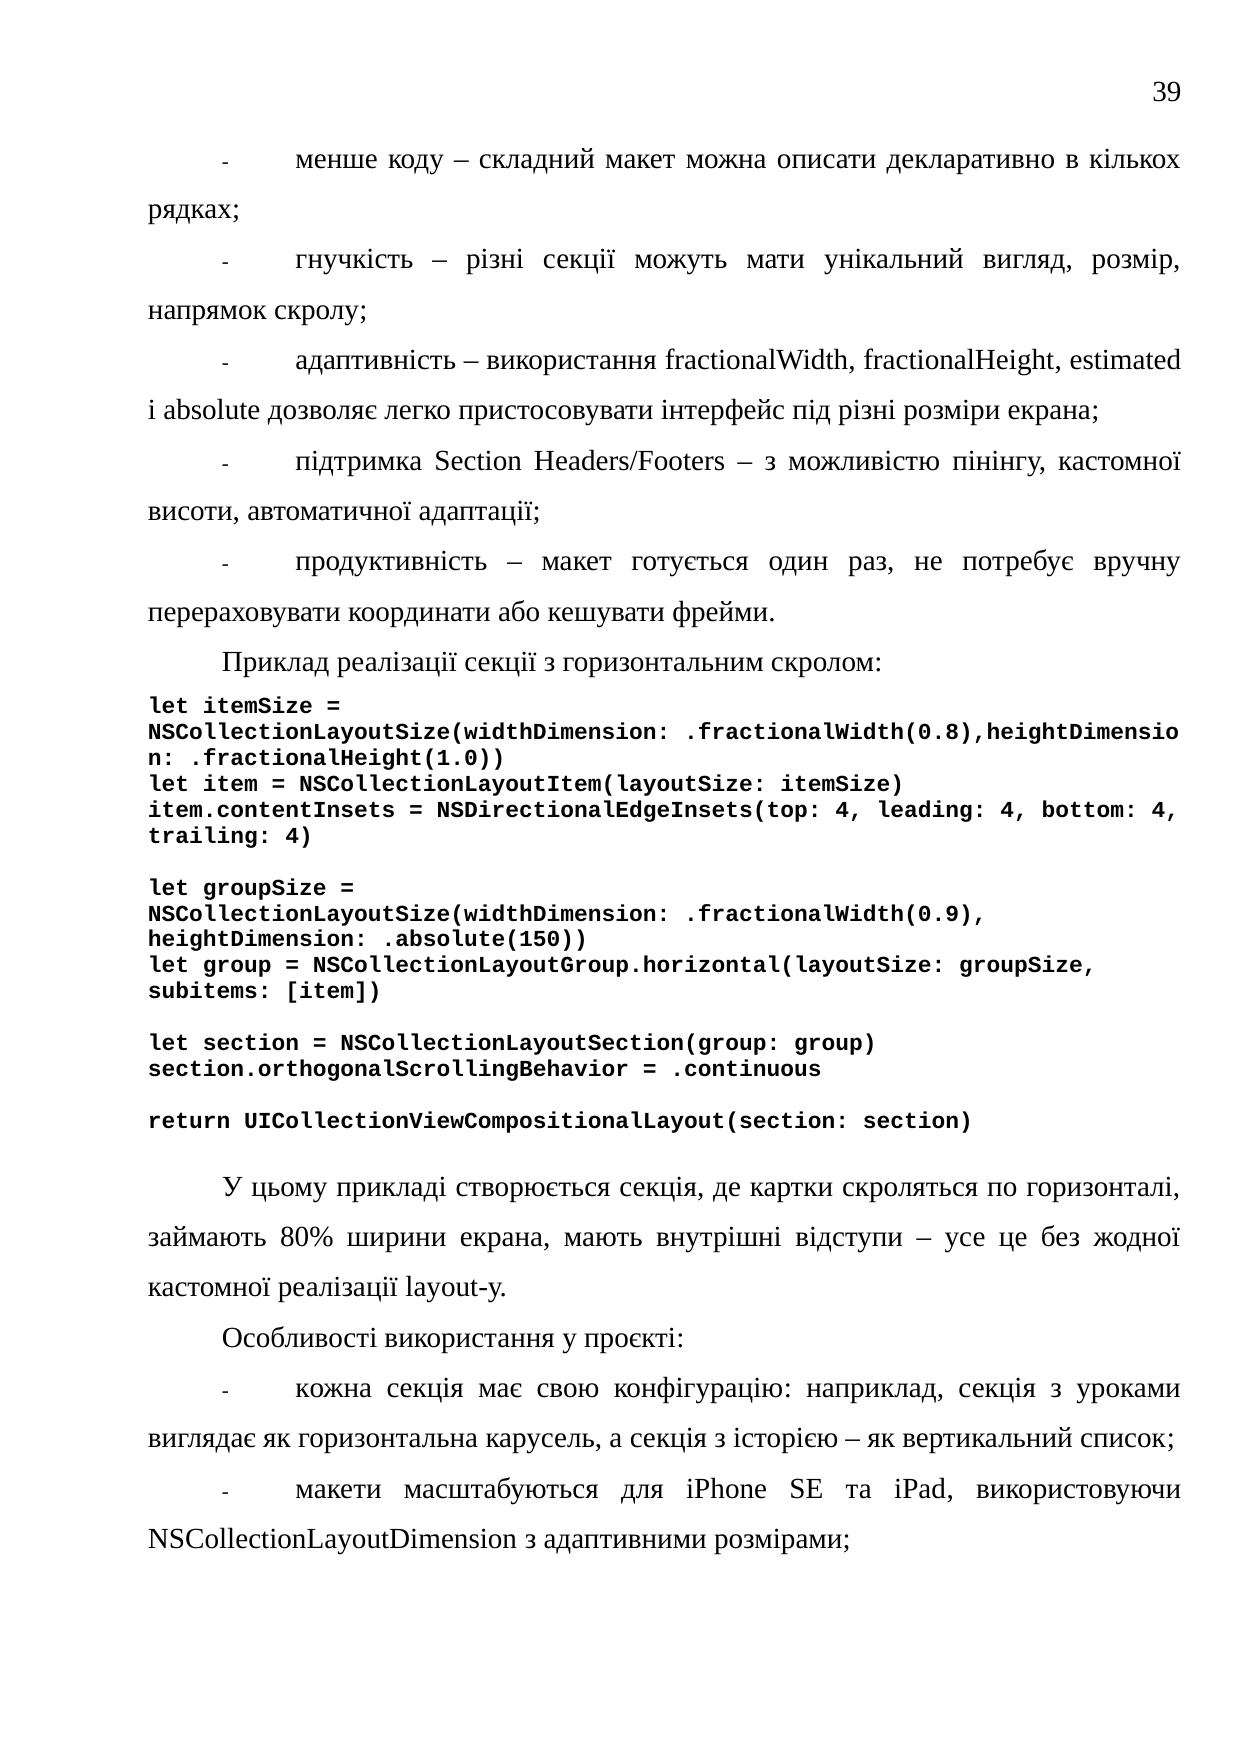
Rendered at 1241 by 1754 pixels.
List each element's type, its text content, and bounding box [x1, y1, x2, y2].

text item.contentInsets = NSDirectionalEdgeInsets(top: 4, leading: 4, bottom: 4, trailing: 4) [148, 798, 1181, 850]
text let itemSize = NSCollectionLayoutSize(widthDimension: .fractionalWidth(0.8),heightDimension: .fractionalHeight(1.0)) [148, 694, 1181, 772]
text return UICollectionViewCompositionalLayout(section: section) [148, 1109, 1181, 1169]
list продуктивність – макет готується один раз, не потребує вручну перераховувати координати або кешувати фрейми. [148, 543, 1181, 627]
list кожна секція має свою конфігурацію: наприклад, секція з уроками виглядає як горизонтальна карусель, а секція з історією – як вертикальний список; [148, 1370, 1181, 1454]
list макети масштабуються для iPhone SE та iPad, використовуючи NSCollectionLayoutDimension з адаптивними розмірами; [148, 1471, 1181, 1554]
text let group = NSCollectionLayoutGroup.horizontal(layoutSize: groupSize, subitems: [item]) [148, 954, 1181, 1006]
text section.orthogonalScrollingBehavior = .continuous [148, 1057, 1181, 1083]
subtitle Особливості використання у проєкті: [148, 1320, 1181, 1353]
subtitle Приклад реалізації секції з горизонтальним скролом: [148, 644, 1181, 678]
text let item = NSCollectionLayoutItem(layoutSize: itemSize) [148, 772, 1181, 798]
text let section = NSCollectionLayoutSection(group: group) [148, 1032, 1181, 1057]
list менше коду – складний макет можна описати декларативно в кількох рядках; [148, 141, 1181, 225]
list гнучкість – різні секції можуть мати унікальний вигляд, розмір, напрямок скролу; [148, 242, 1181, 325]
text let groupSize = NSCollectionLayoutSize(widthDimension: .fractionalWidth(0.9), [148, 876, 1181, 928]
text У цьому прикладі створюється секція, де картки скроляться по горизонталі, займають 80% ширини екрана, мають внутрішні відступи – усе це без жодної кастомної реалізації layout-у. [148, 1169, 1181, 1303]
list адаптивність – використання fractionalWidth, fractionalHeight, estimated і absolute дозволяє легко пристосовувати інтерфейс під різні розміри екрана; [148, 342, 1181, 426]
list підтримка Section Headers/Footers – з можливістю пінінгу, кастомної висоти, автоматичної адаптації; [148, 443, 1181, 527]
text heightDimension: .absolute(150)) [148, 928, 1181, 954]
